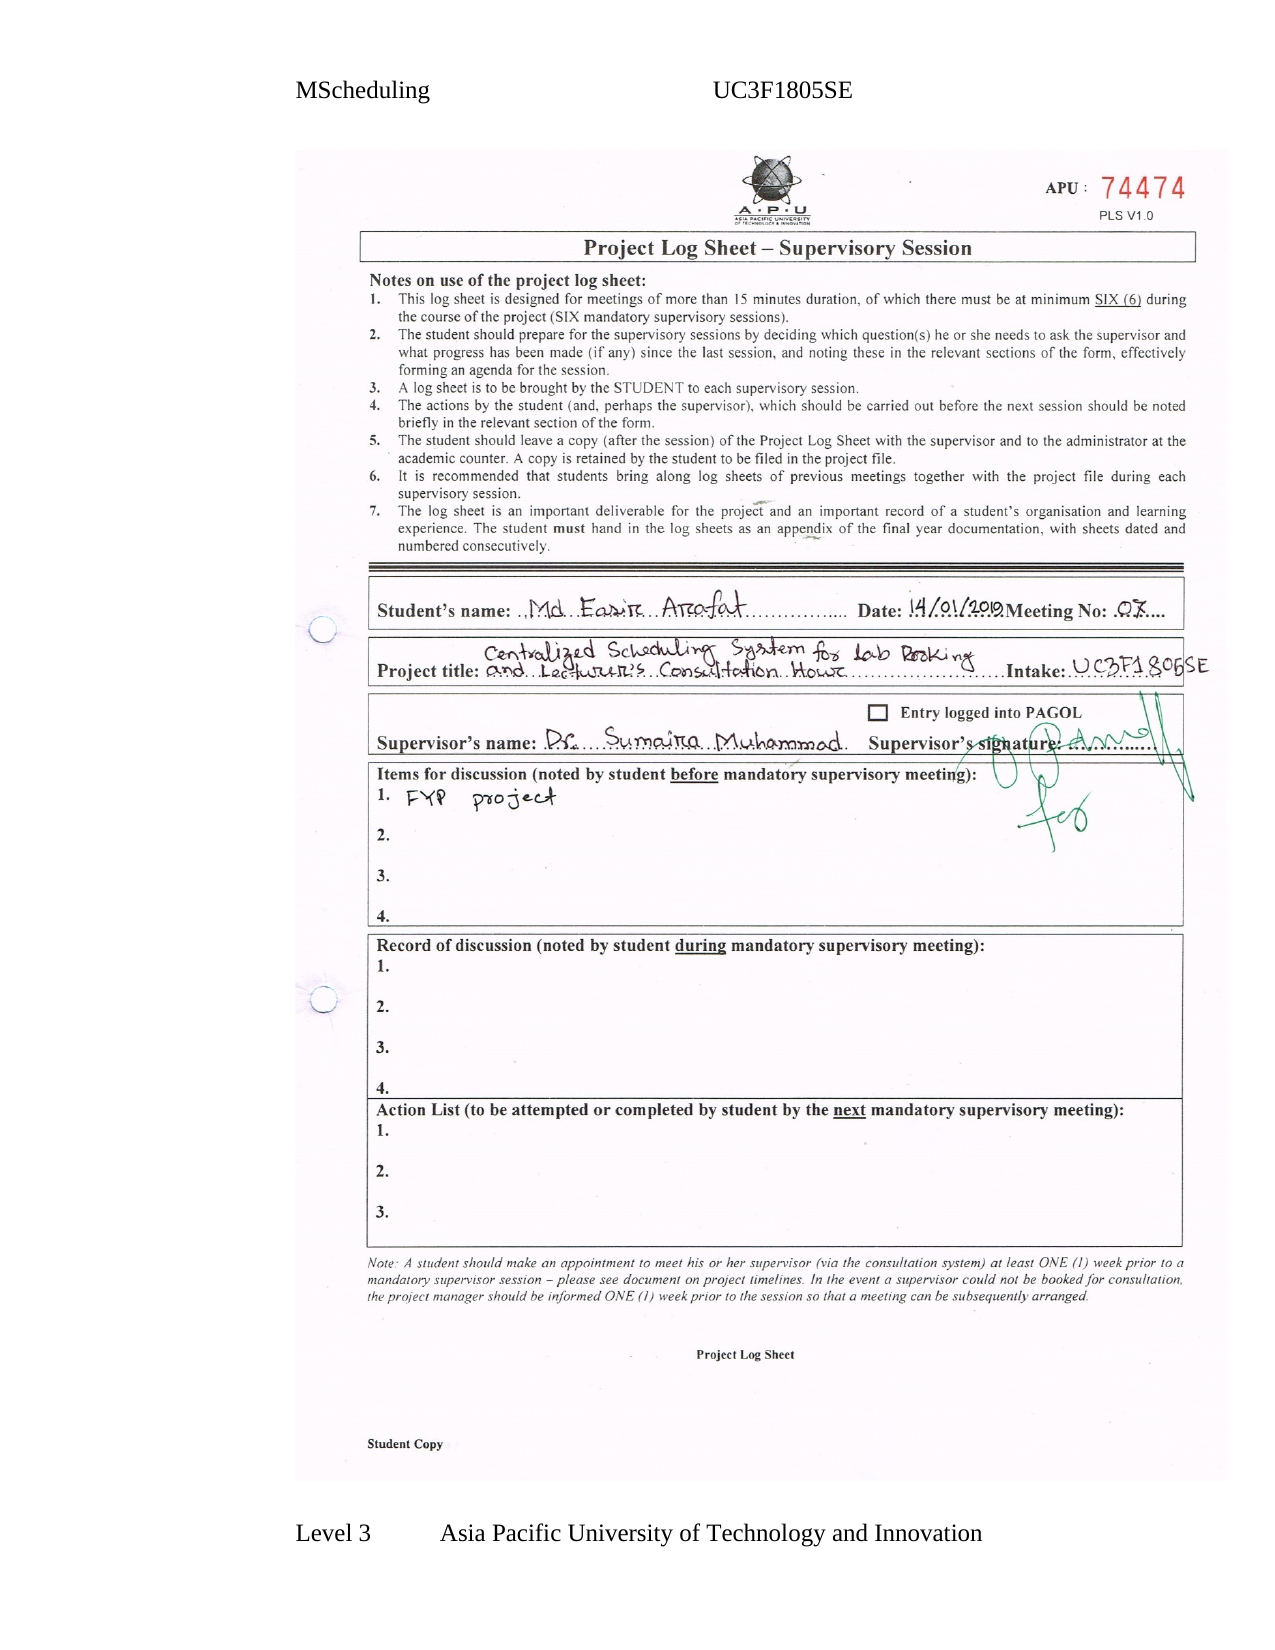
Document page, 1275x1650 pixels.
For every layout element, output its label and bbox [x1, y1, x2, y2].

picture [295, 150, 1229, 1481]
